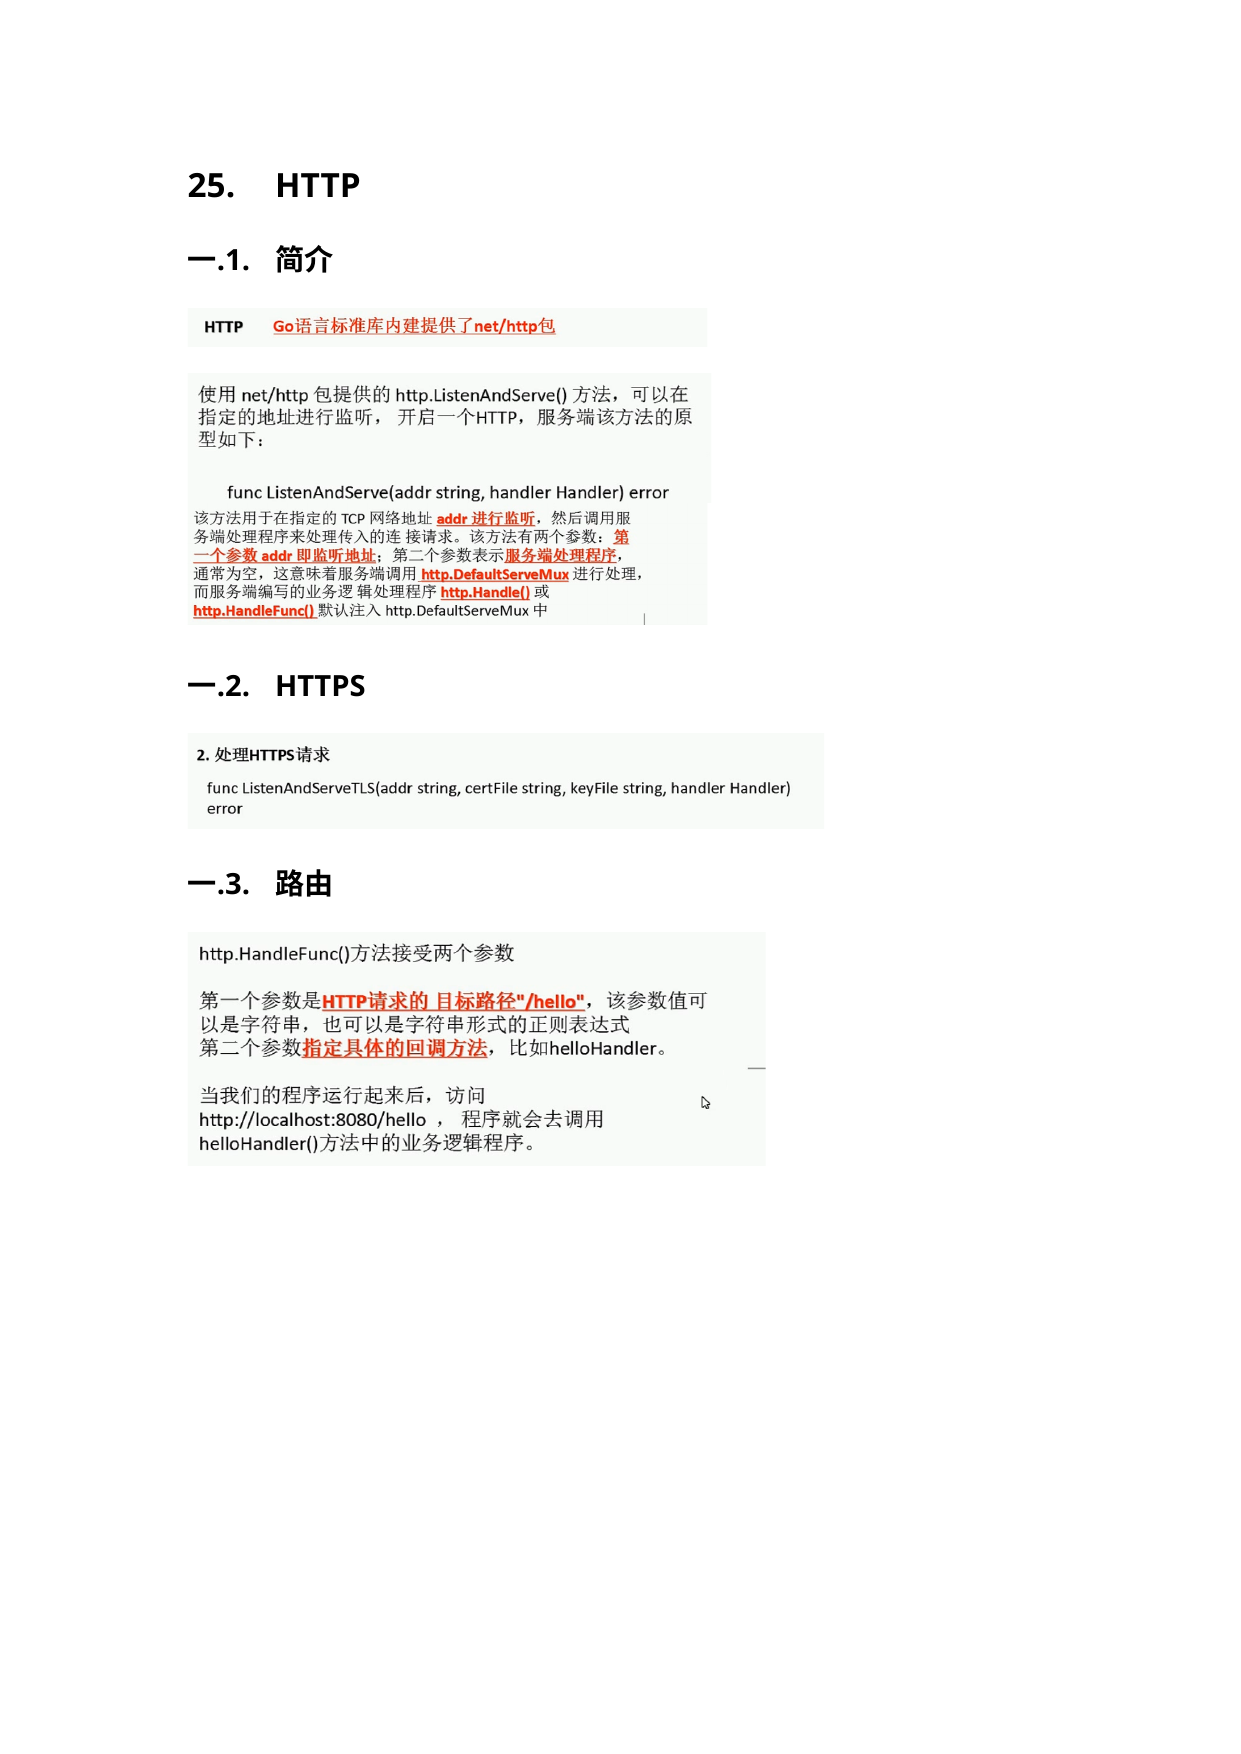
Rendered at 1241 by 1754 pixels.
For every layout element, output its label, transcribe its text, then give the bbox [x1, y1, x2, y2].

picture [187, 733, 825, 829]
picture [187, 308, 708, 347]
picture [187, 373, 712, 625]
subtitle 路由 [187, 861, 1053, 903]
subtitle HTTPS [187, 662, 1053, 705]
subtitle HTTP [187, 162, 1053, 207]
subtitle 简介 [187, 237, 1053, 279]
picture [187, 932, 766, 1166]
